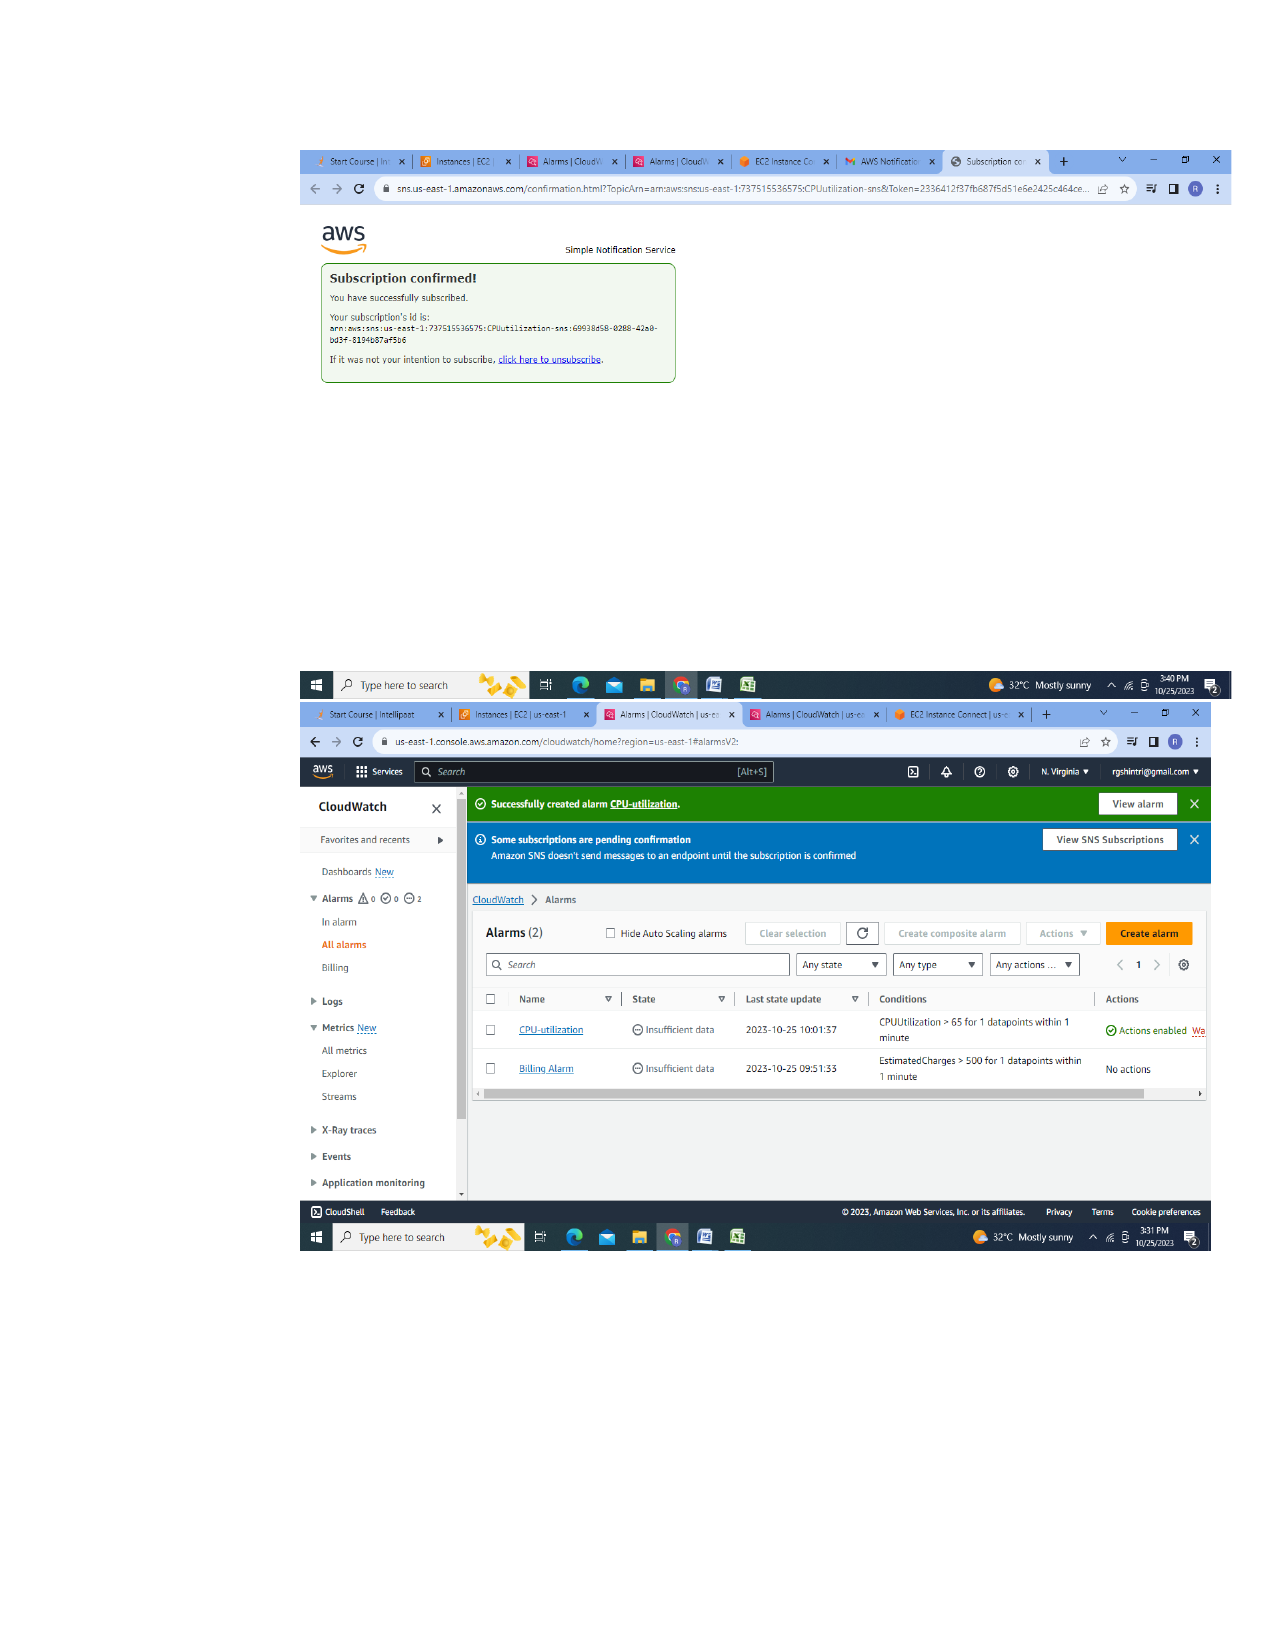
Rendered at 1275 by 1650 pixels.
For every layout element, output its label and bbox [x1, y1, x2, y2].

picture [300, 150, 1232, 699]
picture [300, 702, 1211, 1251]
